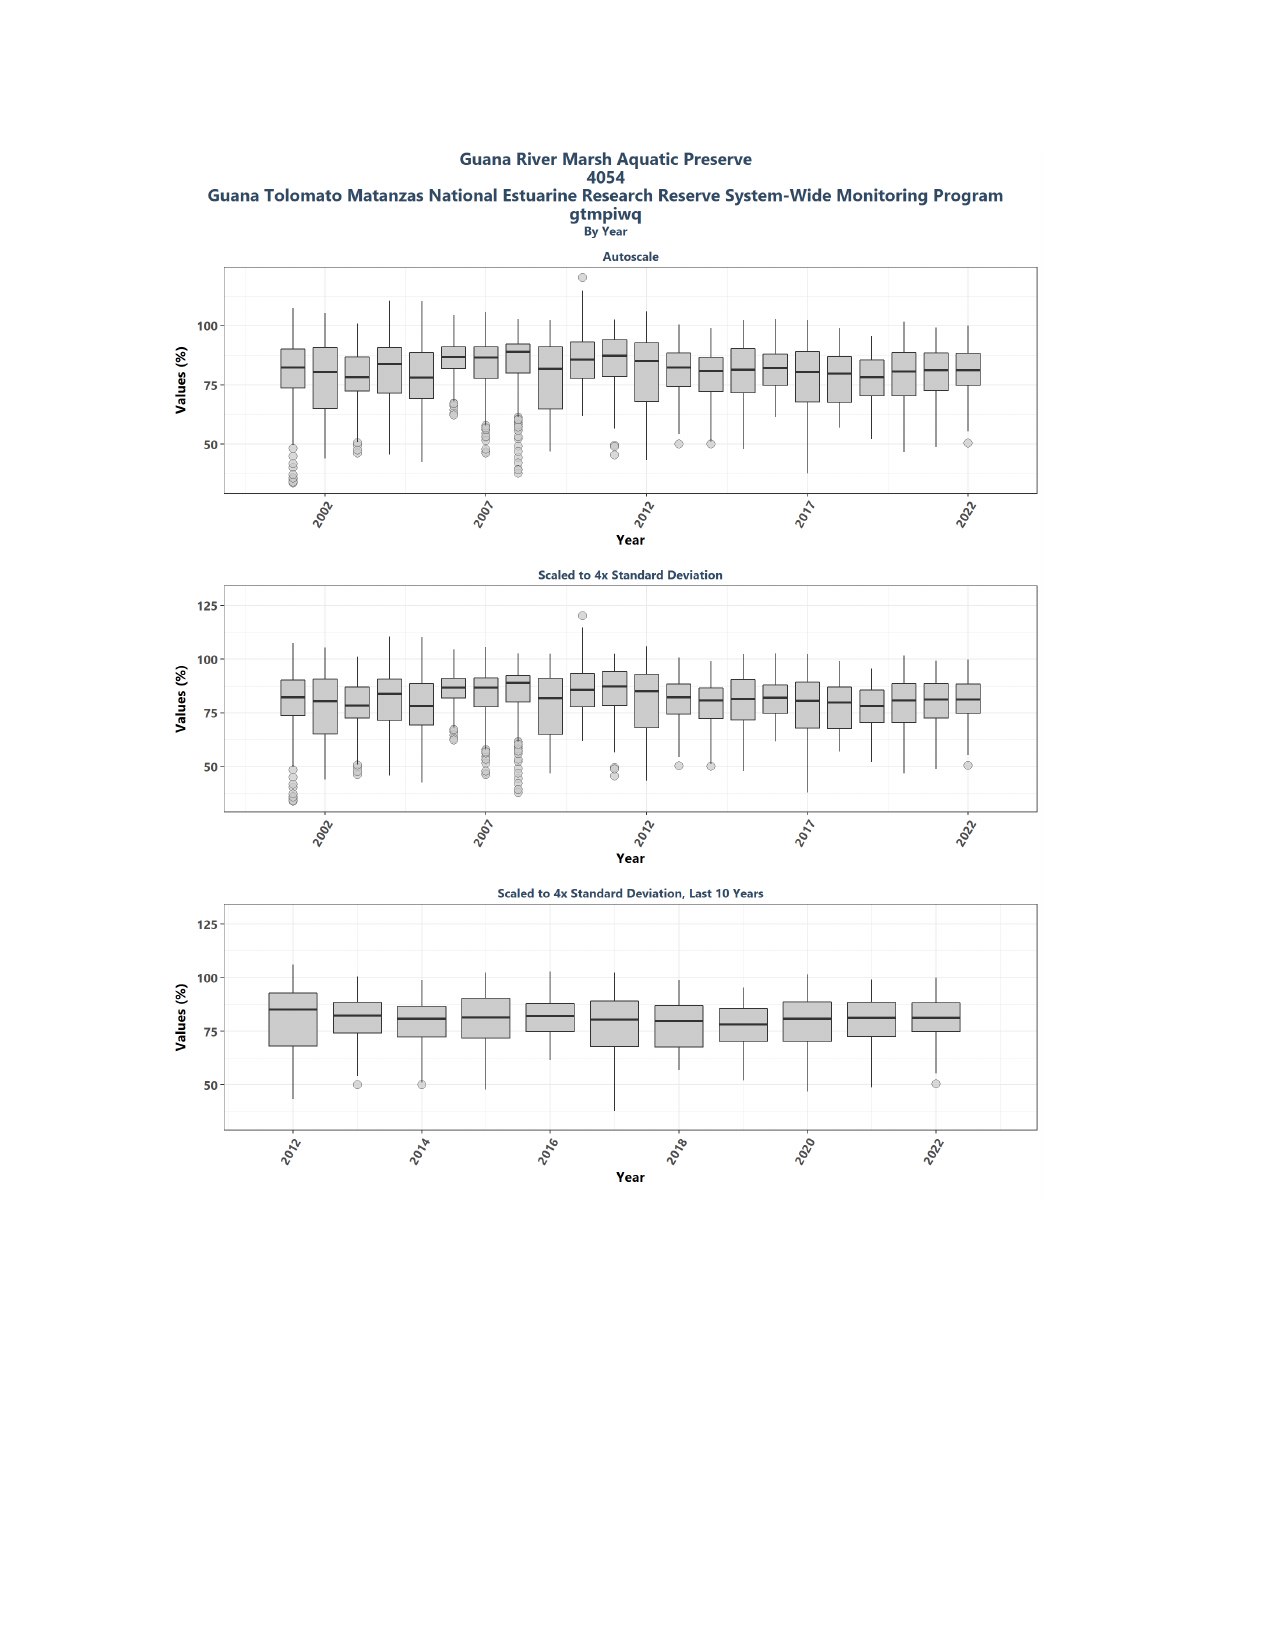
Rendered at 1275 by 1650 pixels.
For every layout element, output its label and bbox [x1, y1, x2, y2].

picture [168, 150, 1044, 1200]
